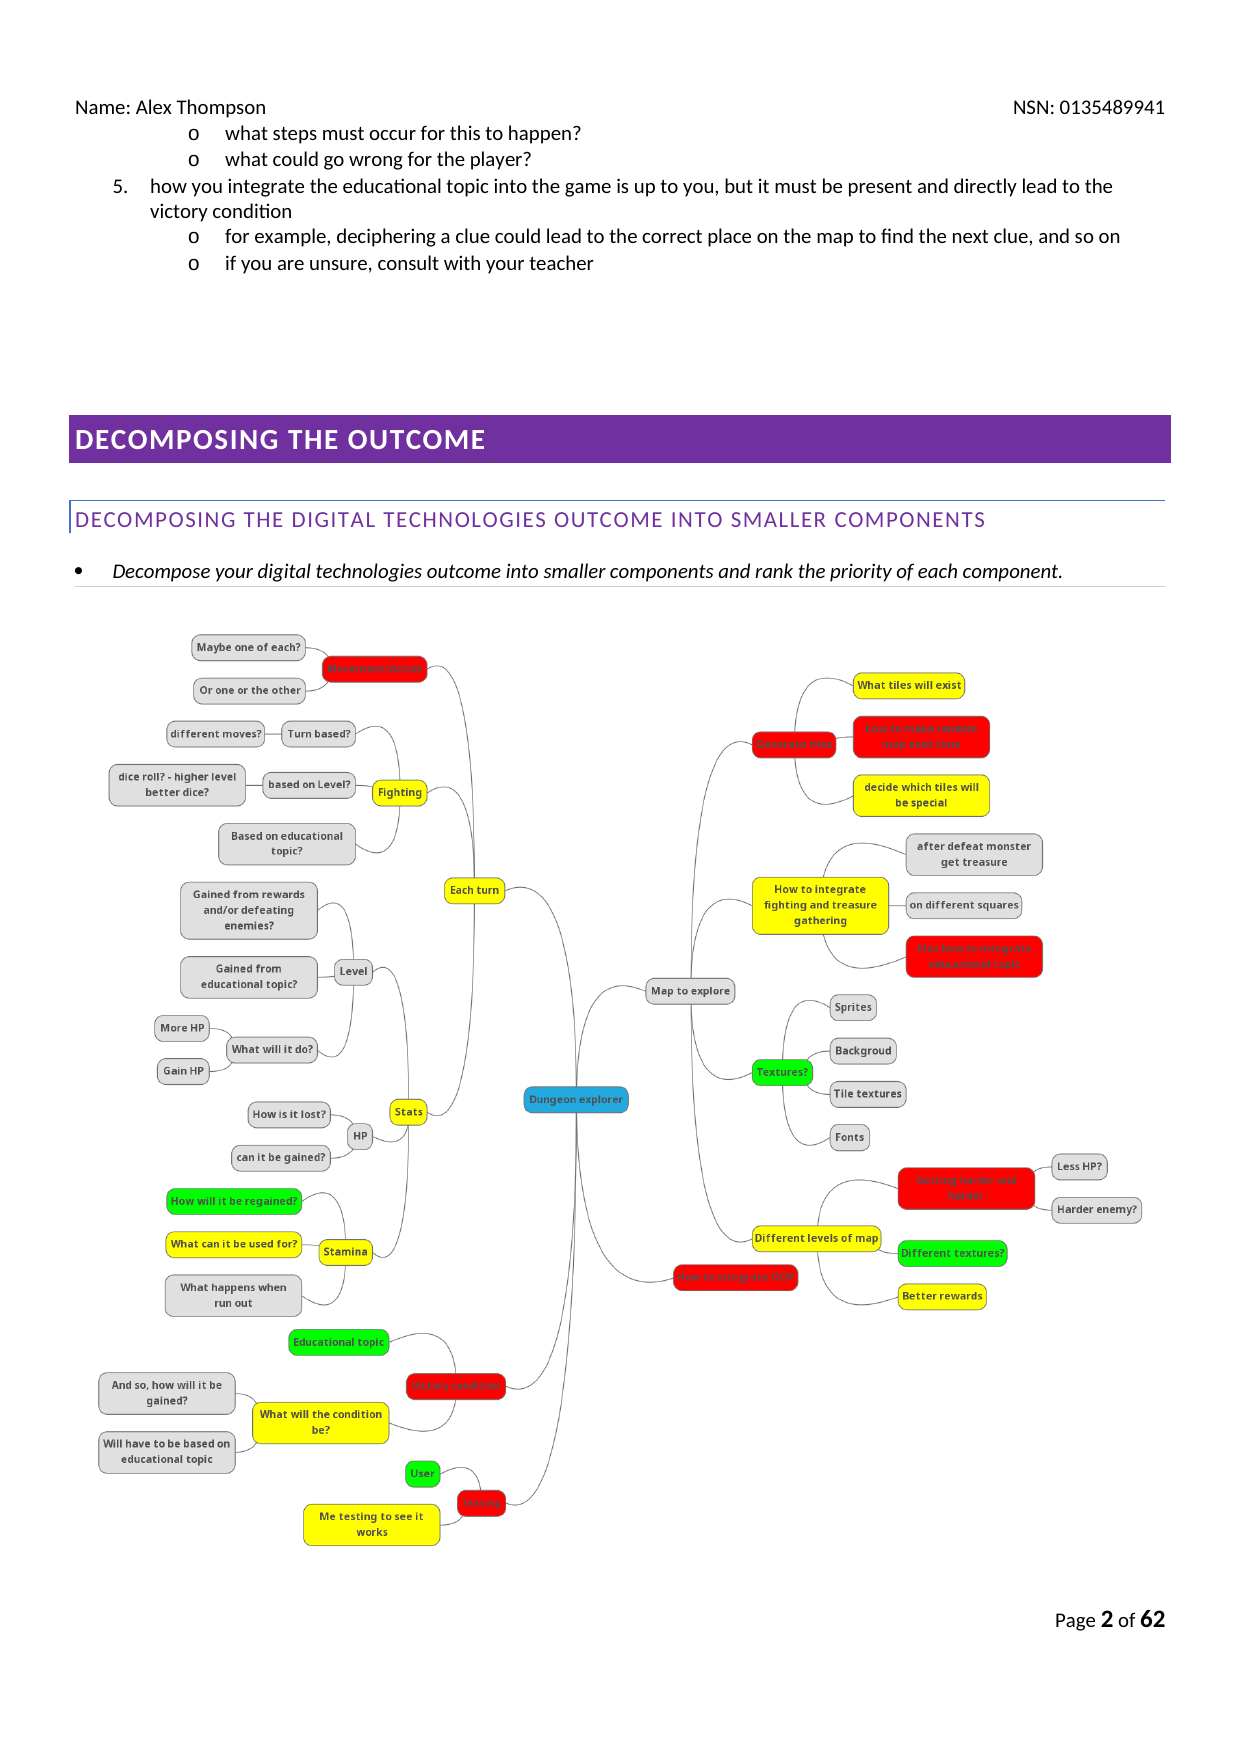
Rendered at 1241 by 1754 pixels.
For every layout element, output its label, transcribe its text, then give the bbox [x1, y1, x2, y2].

subtitle Decomposing the outcome [75, 421, 1165, 457]
list what could go wrong for the player? [187, 146, 1165, 173]
picture [75, 612, 1166, 1570]
text Decompose your digital technologies outcome into smaller components and rank the priority of each component. [75, 558, 1165, 586]
list what steps must occur for this to happen? [187, 120, 1165, 146]
list for example, deciphering a clue could lead to the correct place on the map to find the next clue, and so on [187, 224, 1165, 250]
list if you are unsure, consult with your teacher [187, 250, 1165, 277]
list how you integrate the educational topic into the game is up to you, but it must be present and directly lead to the victory condition [112, 173, 1165, 224]
subtitle Decomposing the digital technologies outcome into smaller components [71, 501, 1165, 533]
